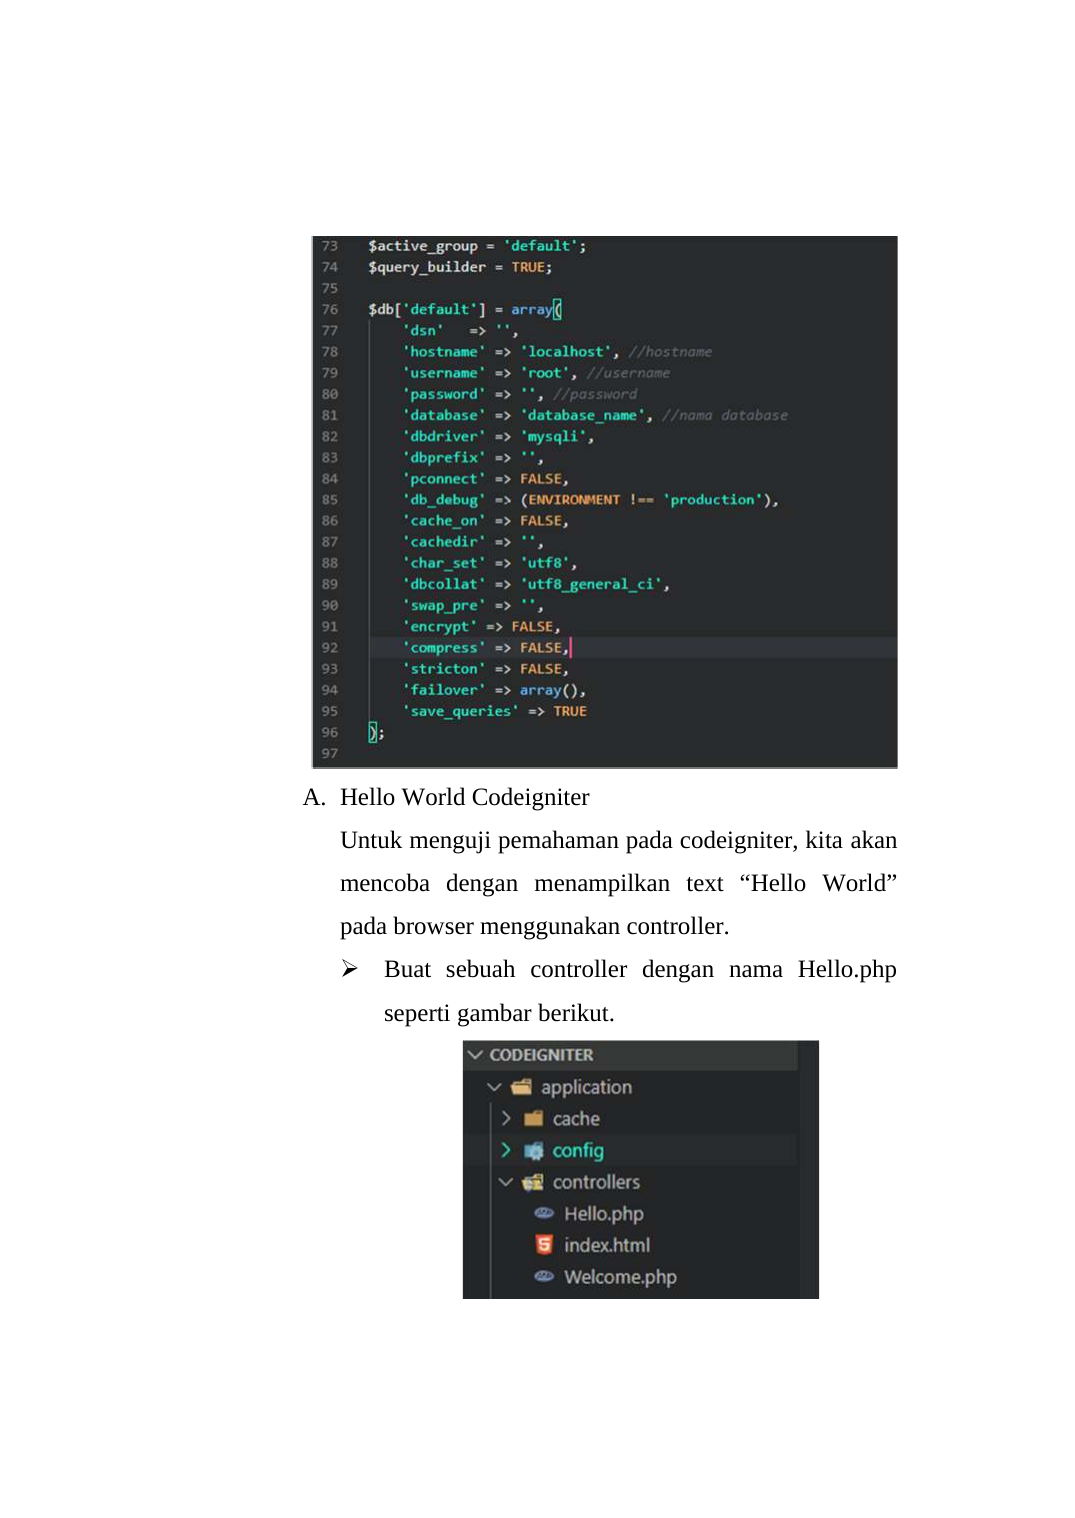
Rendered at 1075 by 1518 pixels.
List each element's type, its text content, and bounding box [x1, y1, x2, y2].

picture [311, 236, 898, 769]
list Buat sebuah controller dengan nama Hello.php seperti gambar berikut. [340, 954, 898, 1026]
picture [462, 1040, 820, 1299]
list Hello World Codeigniter [302, 782, 898, 811]
list Untuk menguji pemahaman pada codeigniter, kita akan mencoba dengan menampilkan text “Hello World” pada browser menggunakan controller. [340, 825, 898, 940]
